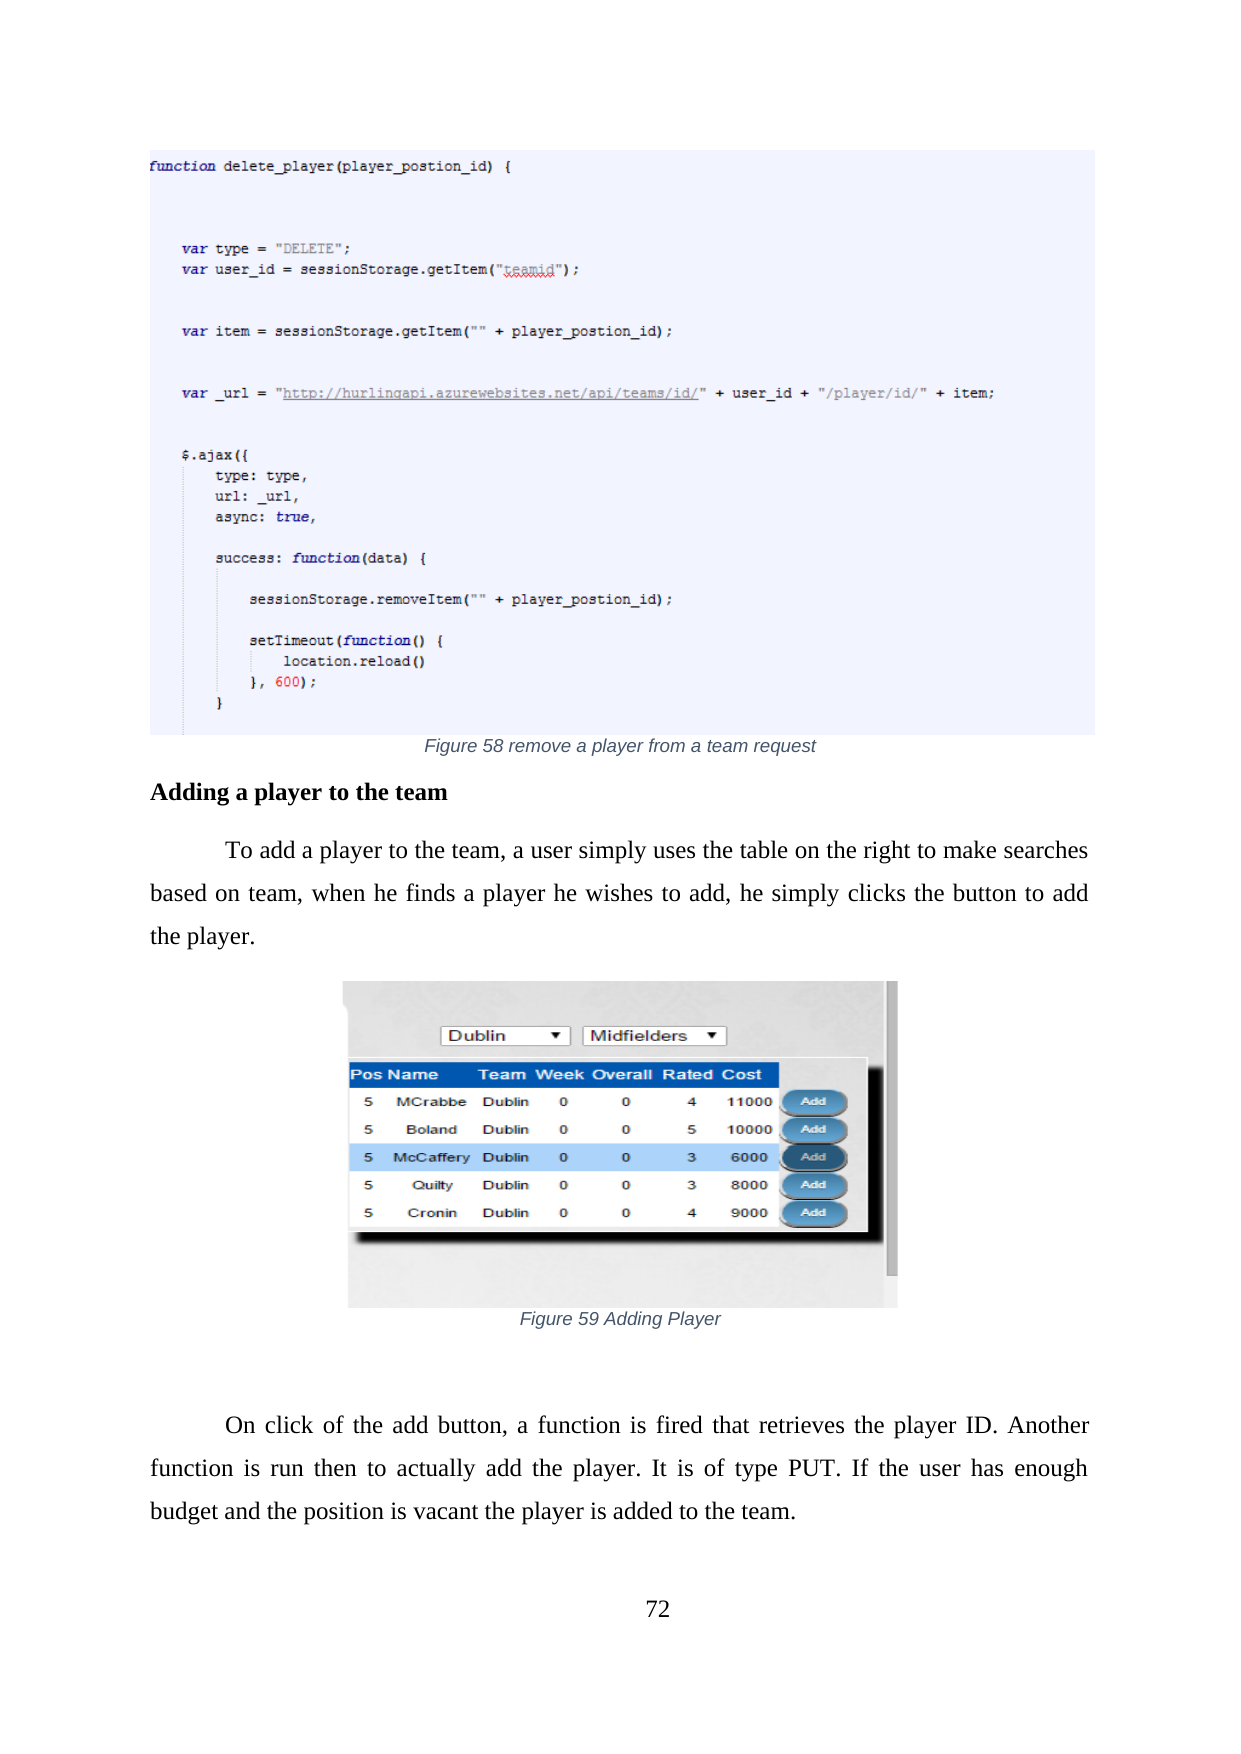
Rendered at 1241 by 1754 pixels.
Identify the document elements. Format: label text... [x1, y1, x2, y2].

text To add a player to the team, a user simply uses the table on the right to make searches based on team, when he finds a player he wishes to add, he simply clicks the button to add the player. [150, 835, 1090, 950]
text Figure 59 Adding Player [150, 1307, 1090, 1329]
text On click of the add button, a function is fired that retrieves the player ID. Another function is run then to actually add the player. It is of type PUT. If the user has enough budget and the position is vacant the player is added to the team. [150, 1410, 1090, 1525]
text Figure 58 remove a player from a team request [150, 735, 1090, 757]
picture [342, 981, 898, 1308]
subtitle Adding a player to the team [150, 777, 1090, 806]
picture [150, 150, 1096, 735]
